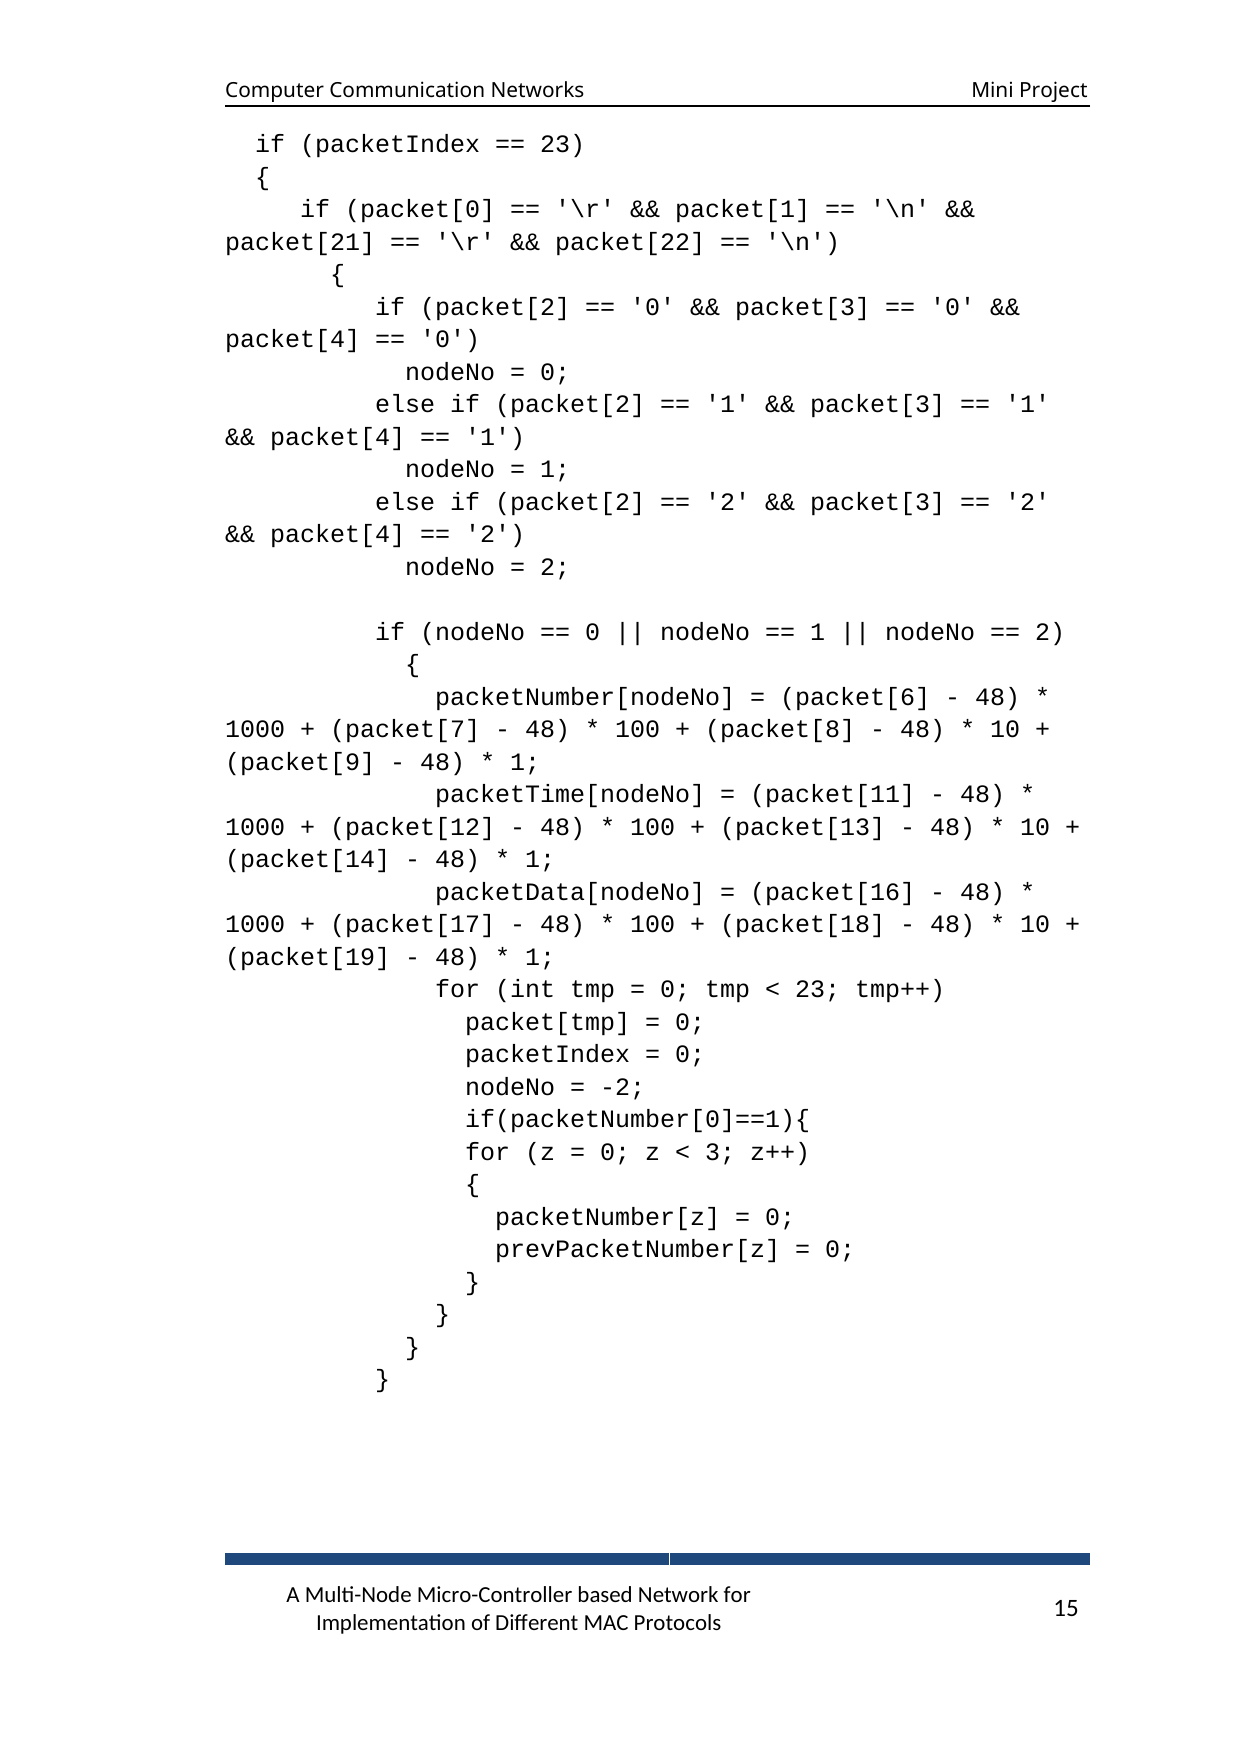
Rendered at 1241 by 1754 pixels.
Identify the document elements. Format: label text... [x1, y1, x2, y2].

text for (z = 0; z < 3; z++) [225, 1139, 1090, 1168]
text { [225, 164, 1090, 193]
text else if (packet[2] == '2' && packet[3] == '2' && packet[4] == '2') [225, 489, 1090, 550]
text else if (packet[2] == '1' && packet[3] == '1' && packet[4] == '1') [225, 392, 1090, 453]
text { [225, 262, 1090, 290]
text if (packet[2] == '0' && packet[3] == '0' && packet[4] == '0') [225, 294, 1090, 355]
text if (nodeNo == 0 || nodeNo == 1 || nodeNo == 2) [225, 619, 1090, 648]
text } [225, 1302, 1090, 1330]
text packetTime[nodeNo] = (packet[11] - 48) * 1000 + (packet[12] - 48) * 100 + (packet[13] - 48) * 10 + (packet[14] - 48) * 1; [225, 782, 1090, 875]
text if (packetIndex == 23) [225, 132, 1090, 160]
text packetNumber[z] = 0; [225, 1204, 1090, 1233]
text { [225, 652, 1090, 680]
text packetIndex = 0; [225, 1042, 1090, 1070]
text } [225, 1334, 1090, 1363]
text packetNumber[nodeNo] = (packet[6] - 48) * 1000 + (packet[7] - 48) * 100 + (packet[8] - 48) * 10 + (packet[9] - 48) * 1; [225, 684, 1090, 778]
text prevPacketNumber[z] = 0; [225, 1237, 1090, 1265]
text if (packet[0] == '\r' && packet[1] == '\n' && packet[21] == '\r' && packet[22] == '\n') [225, 197, 1090, 258]
text } [225, 1367, 1090, 1395]
text nodeNo = 2; [225, 554, 1090, 583]
text nodeNo = -2; [225, 1074, 1090, 1103]
text for (int tmp = 0; tmp < 23; tmp++) [225, 977, 1090, 1005]
text { [225, 1172, 1090, 1200]
text } [225, 1269, 1090, 1298]
text if(packetNumber[0]==1){ [225, 1107, 1090, 1135]
text nodeNo = 1; [225, 457, 1090, 485]
text nodeNo = 0; [225, 359, 1090, 388]
text packet[tmp] = 0; [225, 1009, 1090, 1038]
text packetData[nodeNo] = (packet[16] - 48) * 1000 + (packet[17] - 48) * 100 + (packet[18] - 48) * 10 + (packet[19] - 48) * 1; [225, 879, 1090, 973]
